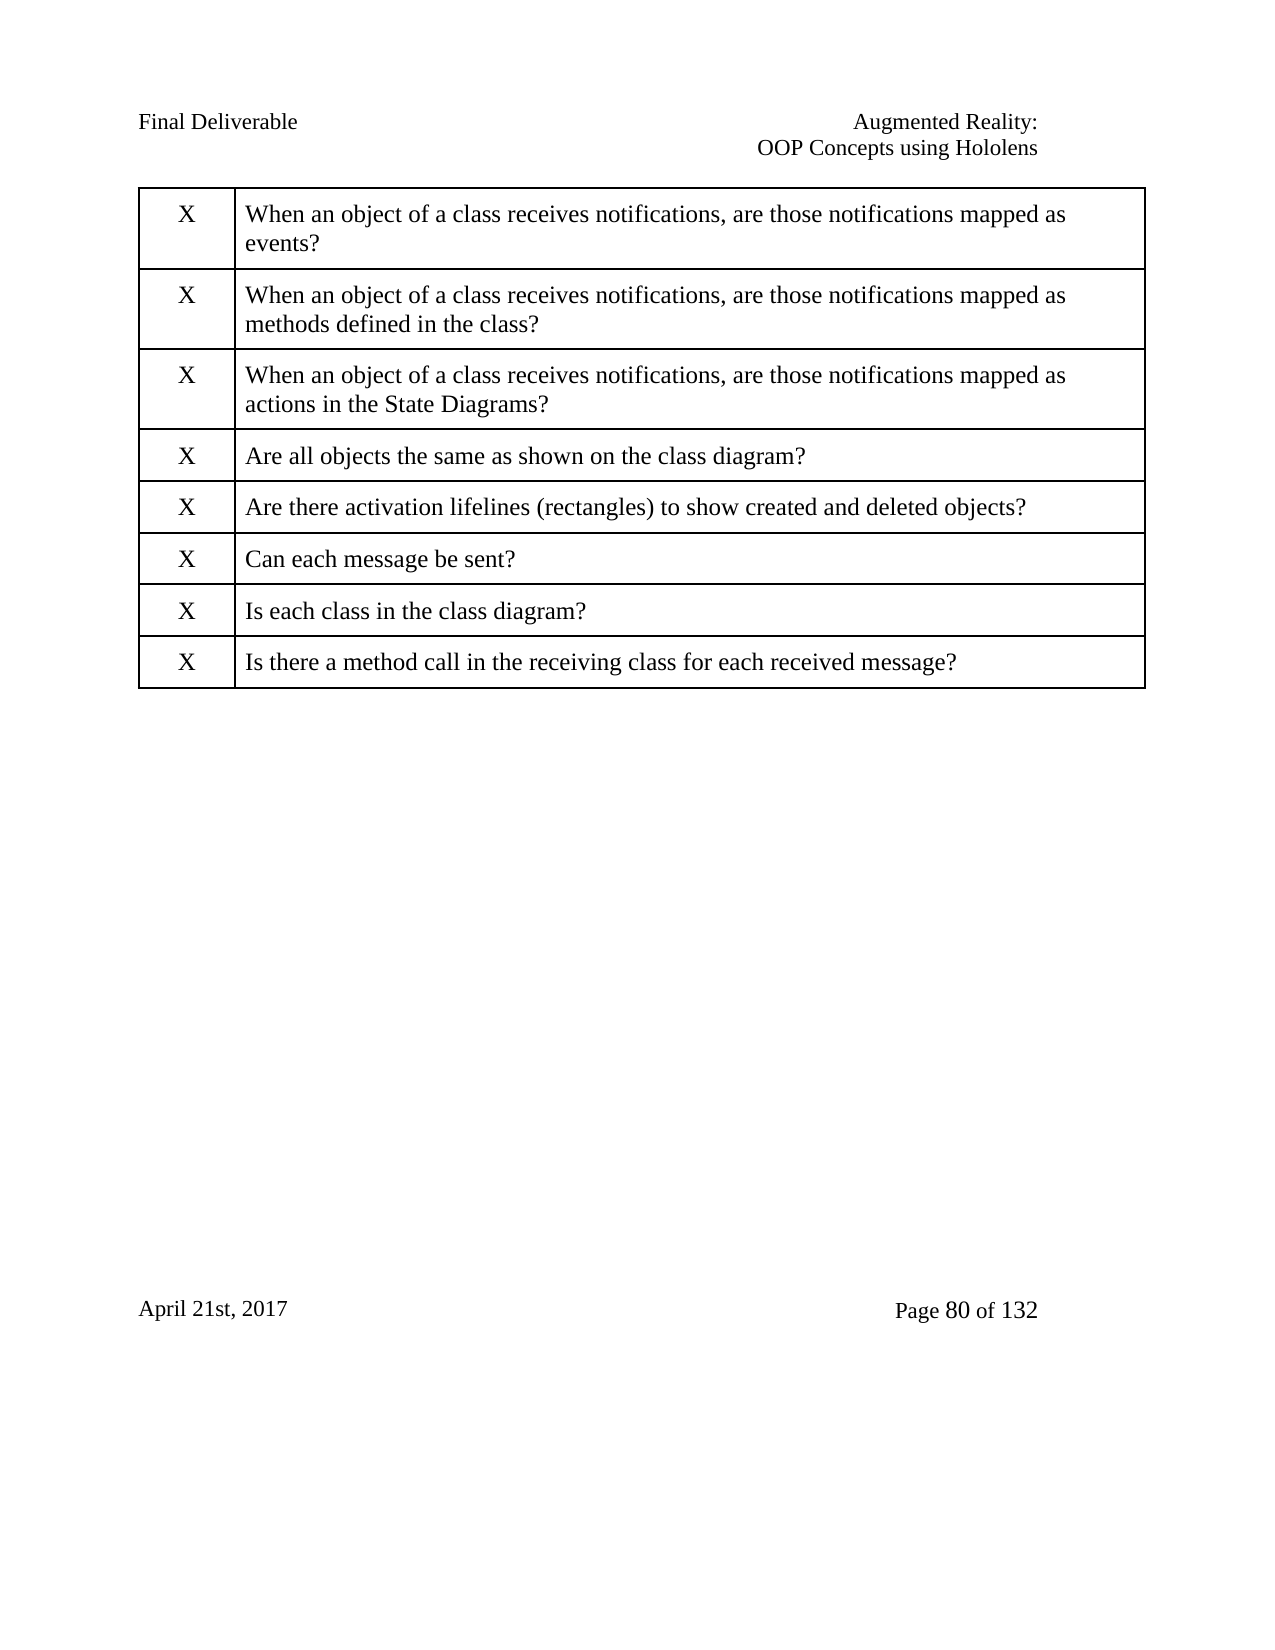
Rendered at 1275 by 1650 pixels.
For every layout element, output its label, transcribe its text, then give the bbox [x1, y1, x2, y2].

table_cell X [140, 585, 234, 635]
table_cell X [140, 482, 234, 532]
table_cell Are all objects the same as shown on the class diagram? [236, 430, 1144, 480]
table_cell When an object of a class receives notifications, are those notifications mapped as events? [236, 189, 1144, 267]
table_cell Can each message be sent? [236, 534, 1144, 583]
table_cell When an object of a class receives notifications, are those notifications mapped as actions in the State Diagrams? [236, 350, 1144, 428]
table_cell X [140, 270, 234, 348]
table_cell X [140, 430, 234, 480]
table_cell X [140, 534, 234, 583]
table_cell X [140, 637, 234, 687]
table_cell Are there activation lifelines (rectangles) to show created and deleted objects? [236, 482, 1144, 532]
table_cell X [140, 350, 234, 428]
table_cell X [140, 189, 234, 267]
table_cell Is each class in the class diagram? [236, 585, 1144, 635]
table_cell When an object of a class receives notifications, are those notifications mapped as methods defined in the class? [236, 270, 1144, 348]
table_cell Is there a method call in the receiving class for each received message? [236, 637, 1144, 687]
